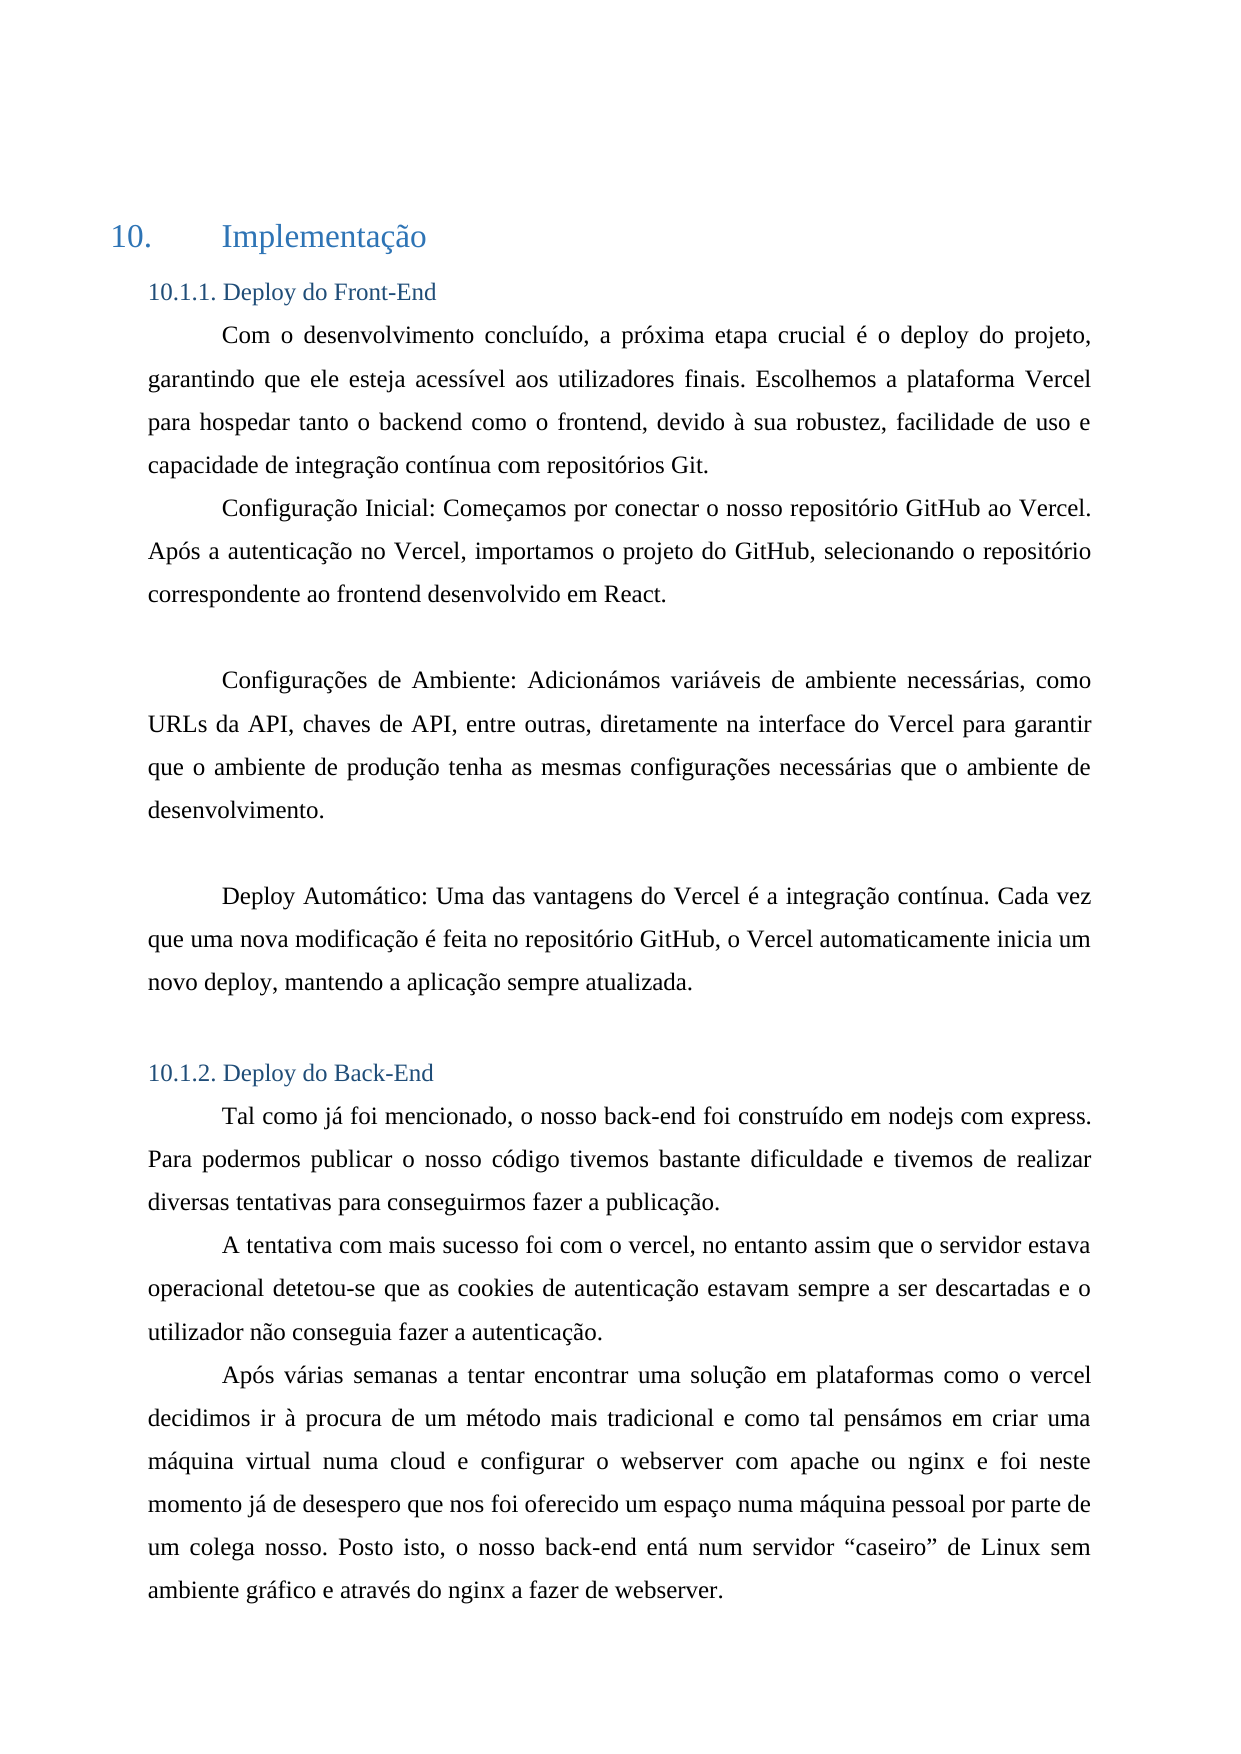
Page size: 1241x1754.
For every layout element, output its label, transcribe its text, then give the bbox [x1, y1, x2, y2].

subtitle Implementação [110, 216, 1092, 254]
text A tentativa com mais sucesso foi com o vercel, no entanto assim que o servidor estava operacional detetou-se que as cookies de autenticação estavam sempre a ser descartadas e o utilizador não conseguia fazer a autenticação. [148, 1230, 1092, 1345]
subtitle Deploy do Back-End [148, 1058, 1092, 1087]
text Após várias semanas a tentar encontrar uma solução em plataformas como o vercel decidimos ir à procura de um método mais tradicional e como tal pensámos em criar uma máquina virtual numa cloud e configurar o webserver com apache ou nginx e foi neste momento já de desespero que nos foi oferecido um espaço numa máquina pessoal por parte de um colega nosso. Posto isto, o nosso back-end entá num servidor “caseiro” de Linux sem ambiente gráfico e através do nginx a fazer de webserver. [148, 1360, 1092, 1604]
text Com o desenvolvimento concluído, a próxima etapa crucial é o deploy do projeto, garantindo que ele esteja acessível aos utilizadores finais. Escolhemos a plataforma Vercel para hospedar tanto o backend como o frontend, devido à sua robustez, facilidade de uso e capacidade de integração contínua com repositórios Git. [148, 321, 1092, 479]
text Deploy Automático: Uma das vantagens do Vercel é a integração contínua. Cada vez que uma nova modificação é feita no repositório GitHub, o Vercel automaticamente inicia um novo deploy, mantendo a aplicação sempre atualizada. [148, 881, 1092, 996]
text Configuração Inicial: Começamos por conectar o nosso repositório GitHub ao Vercel. Após a autenticação no Vercel, importamos o projeto do GitHub, selecionando o repositório correspondente ao frontend desenvolvido em React. [148, 493, 1092, 608]
subtitle Deploy do Front-End [148, 277, 1092, 306]
text Configurações de Ambiente: Adicionámos variáveis de ambiente necessárias, como URLs da API, chaves de API, entre outras, diretamente na interface do Vercel para garantir que o ambiente de produção tenha as mesmas configurações necessárias que o ambiente de desenvolvimento. [148, 666, 1092, 824]
text Tal como já foi mencionado, o nosso back-end foi construído em nodejs com express. Para podermos publicar o nosso código tivemos bastante dificuldade e tivemos de realizar diversas tentativas para conseguirmos fazer a publicação. [148, 1101, 1092, 1216]
